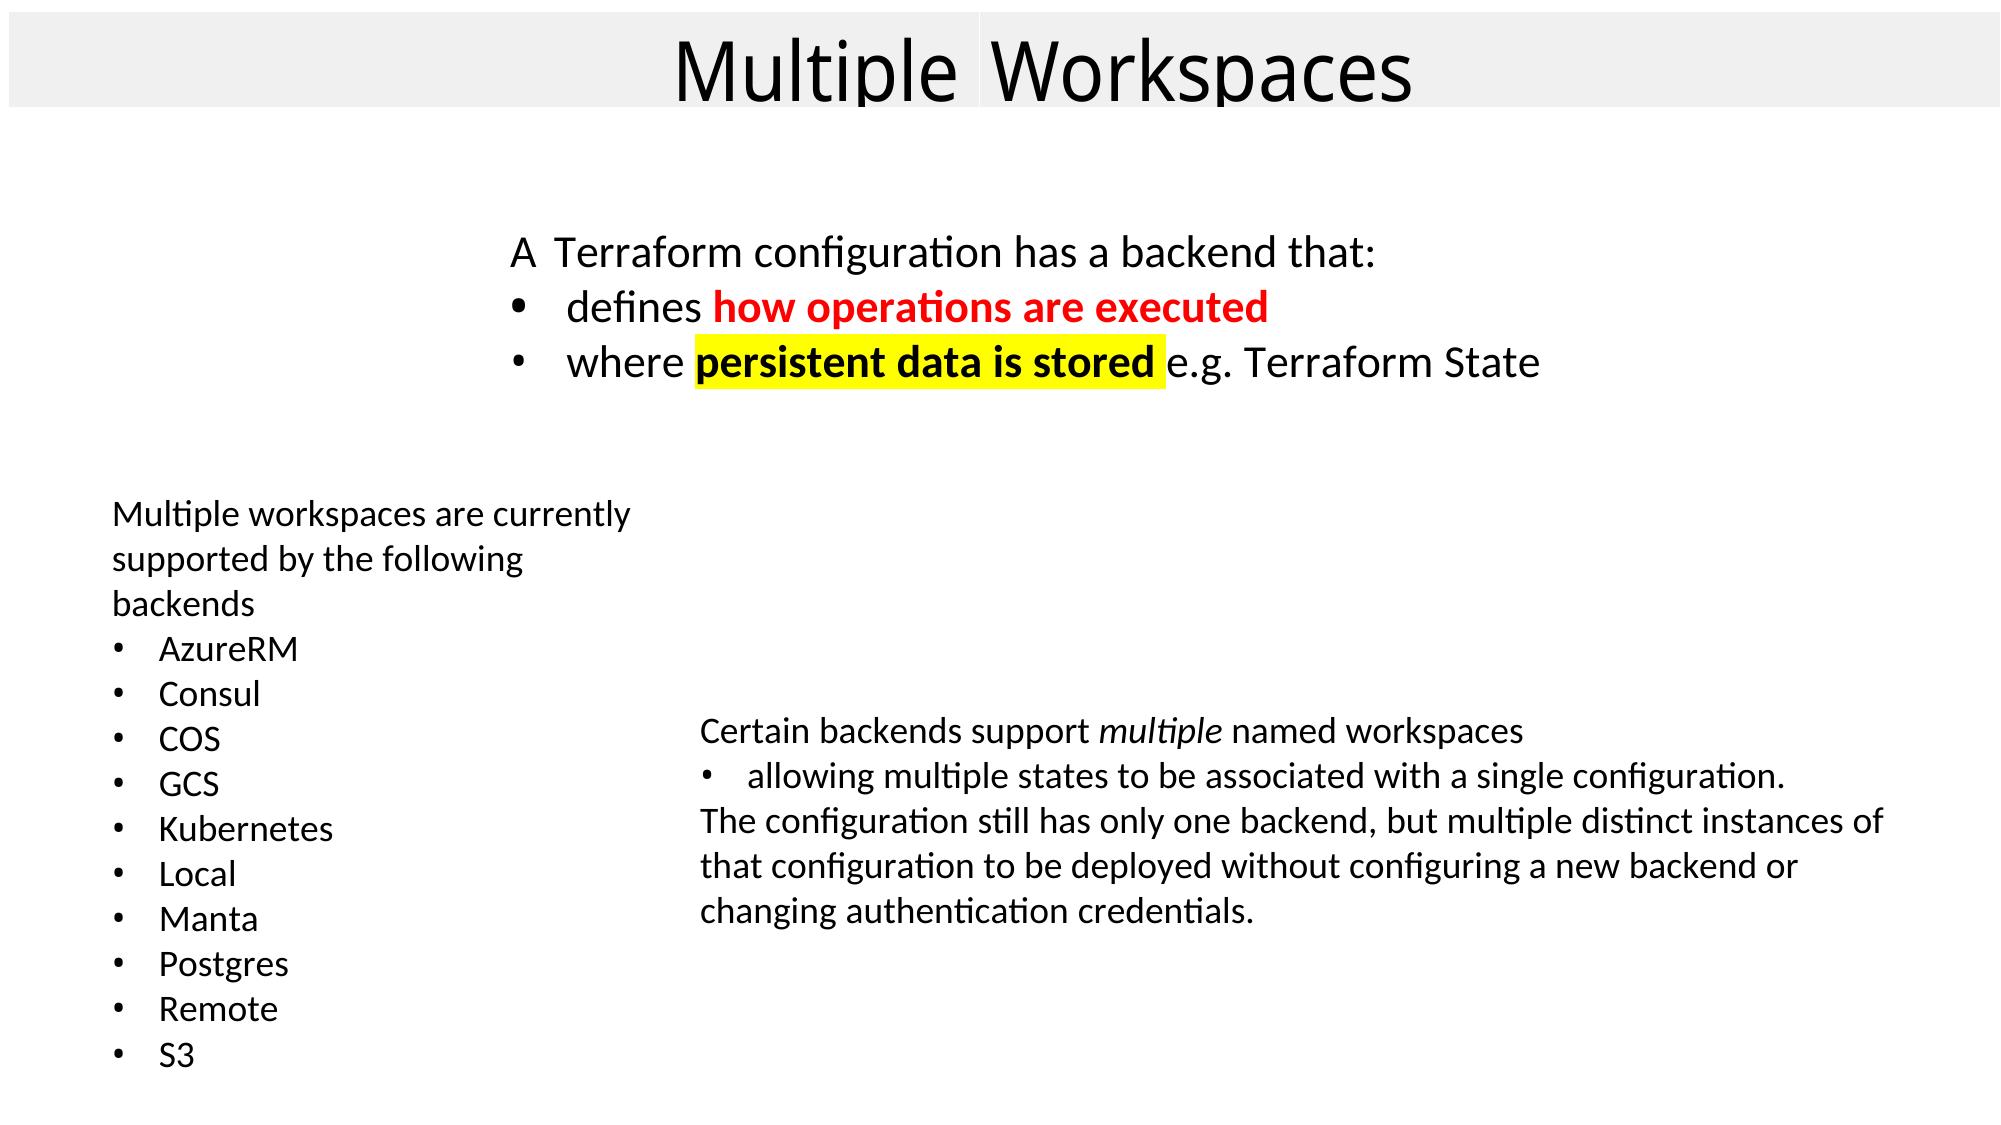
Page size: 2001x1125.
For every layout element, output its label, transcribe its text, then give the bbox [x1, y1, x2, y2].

list S3 [111, 1031, 674, 1076]
text Multiple workspaces are currently supported by the following backends [112, 491, 674, 626]
text Certain backends support multiple named workspaces [700, 707, 2000, 752]
text The configuration still has only one backend, but multiple distinct instances of that configuration to be deployed without configuring a new backend or changing authentication credentials. [700, 798, 1935, 933]
list defines how operations are executed [510, 278, 2000, 333]
list allowing multiple states to be associated with a single configuration. [700, 752, 2000, 797]
list COS [111, 716, 674, 761]
text A Terraform configuration has a backend that: [510, 223, 2000, 278]
list Kubernetes [111, 806, 674, 851]
list where persistent data is stored e.g. Terraform State [510, 333, 2000, 389]
list Remote [111, 986, 674, 1031]
list Manta [111, 896, 674, 941]
list Local [111, 851, 674, 896]
list GCS [111, 761, 674, 806]
list Consul [111, 671, 674, 716]
list AzureRM [111, 626, 674, 671]
list Postgres [111, 941, 674, 986]
